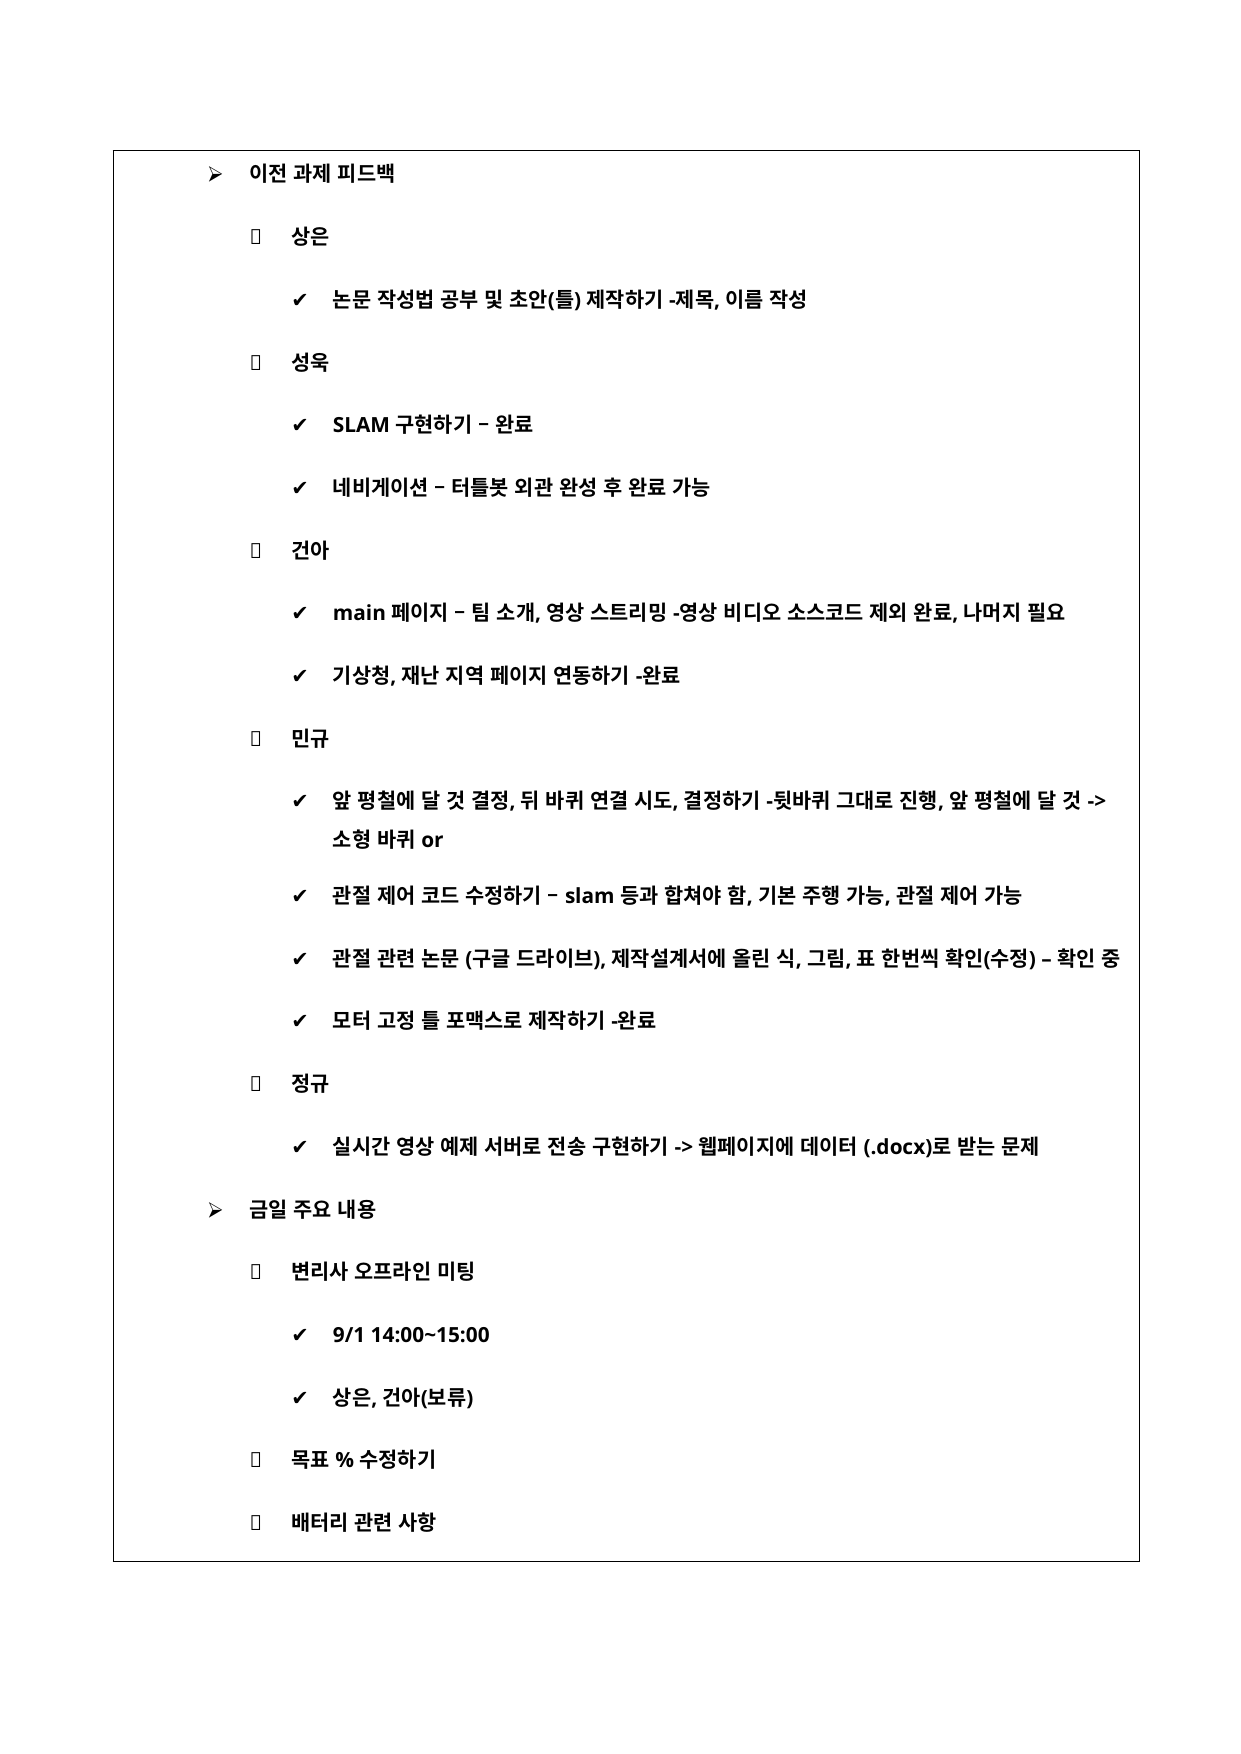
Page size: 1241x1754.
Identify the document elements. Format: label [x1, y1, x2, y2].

table_cell [114, 151, 1139, 1561]
